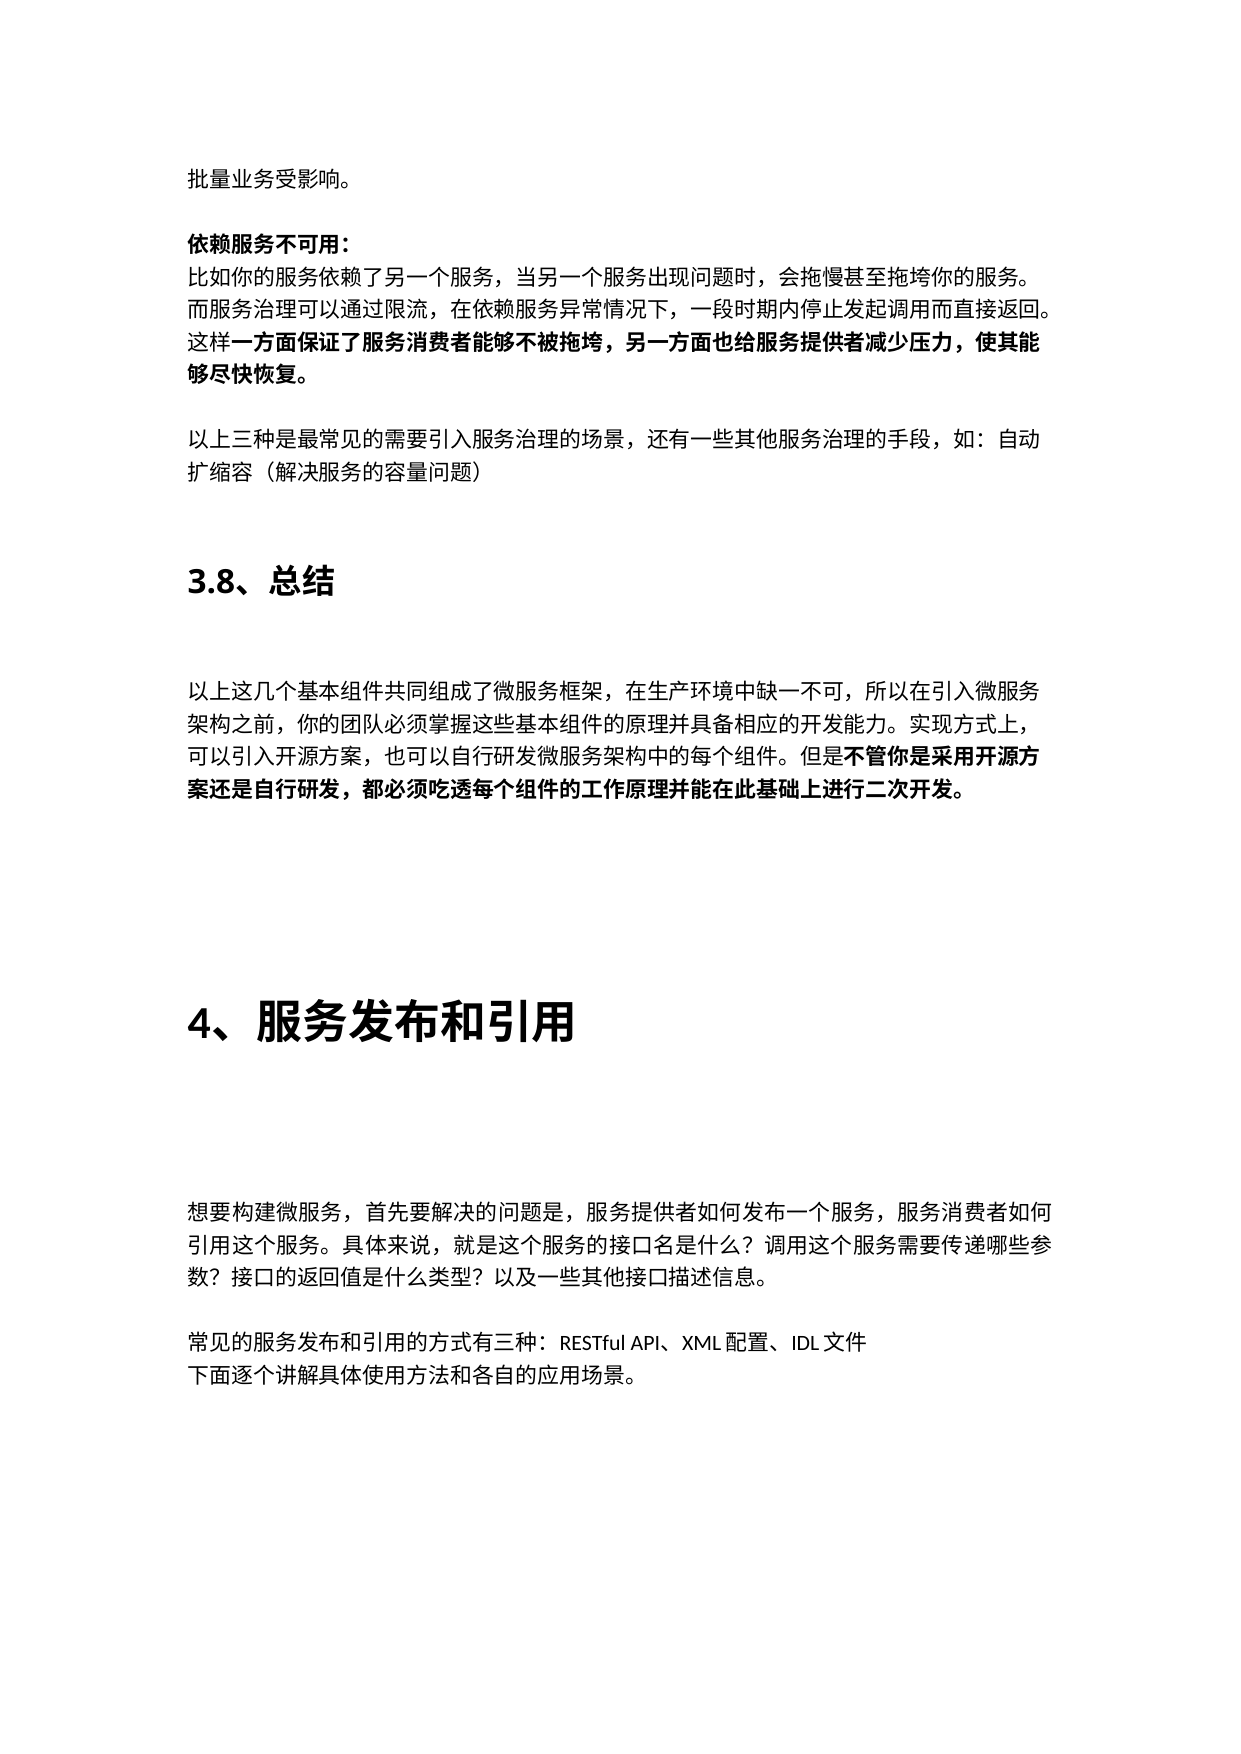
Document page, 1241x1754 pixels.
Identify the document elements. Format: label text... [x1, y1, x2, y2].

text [187, 162, 1053, 194]
subtitle 3.8、总结 [187, 547, 1053, 612]
text 常见的服务发布和引用的方式有三种：RESTful API、XML配置、IDL文件 [187, 1325, 1053, 1357]
text 以上三种是最常见的需要引入服务治理的场景，还有一些其他服务治理的手段，如：自动扩缩容（解决服务的容量问题） [187, 422, 1053, 487]
text 想要构建微服务，首先要解决的问题是，服务提供者如何发布一个服务，服务消费者如何引用这个服务。具体来说，就是这个服务的接口名是什么？调用这个服务需要传递哪些参数？接口的返回值是什么类型？以及一些其他接口描述信息。 [187, 1195, 1053, 1292]
subtitle 4、服务发布和引用 [187, 969, 1053, 1067]
text 以上这几个基本组件共同组成了微服务框架，在生产环境中缺一不可，所以在引入微服务架构之前，你的团队必须掌握这些基本组件的原理并具备相应的开发能力。实现方式上，可以引入开源方案，也可以自行研发微服务架构中的每个组件。但是不管你是采用开源方案还是自行研发，都必须吃透每个组件的工作原理并能在此基础上进行二次开发。 [187, 674, 1053, 804]
text 依赖服务不可用： [187, 227, 1053, 259]
text 下面逐个讲解具体使用方法和各自的应用场景。 [187, 1357, 1053, 1390]
text 比如你的服务依赖了另一个服务，当另一个服务出现问题时，会拖慢甚至拖垮你的服务。而服务治理可以通过限流，在依赖服务异常情况下，一段时期内停止发起调用而直接返回。这样一方面保证了服务消费者能够不被拖垮，另一方面也给服务提供者减少压力，使其能够尽快恢复。 [187, 259, 1053, 389]
